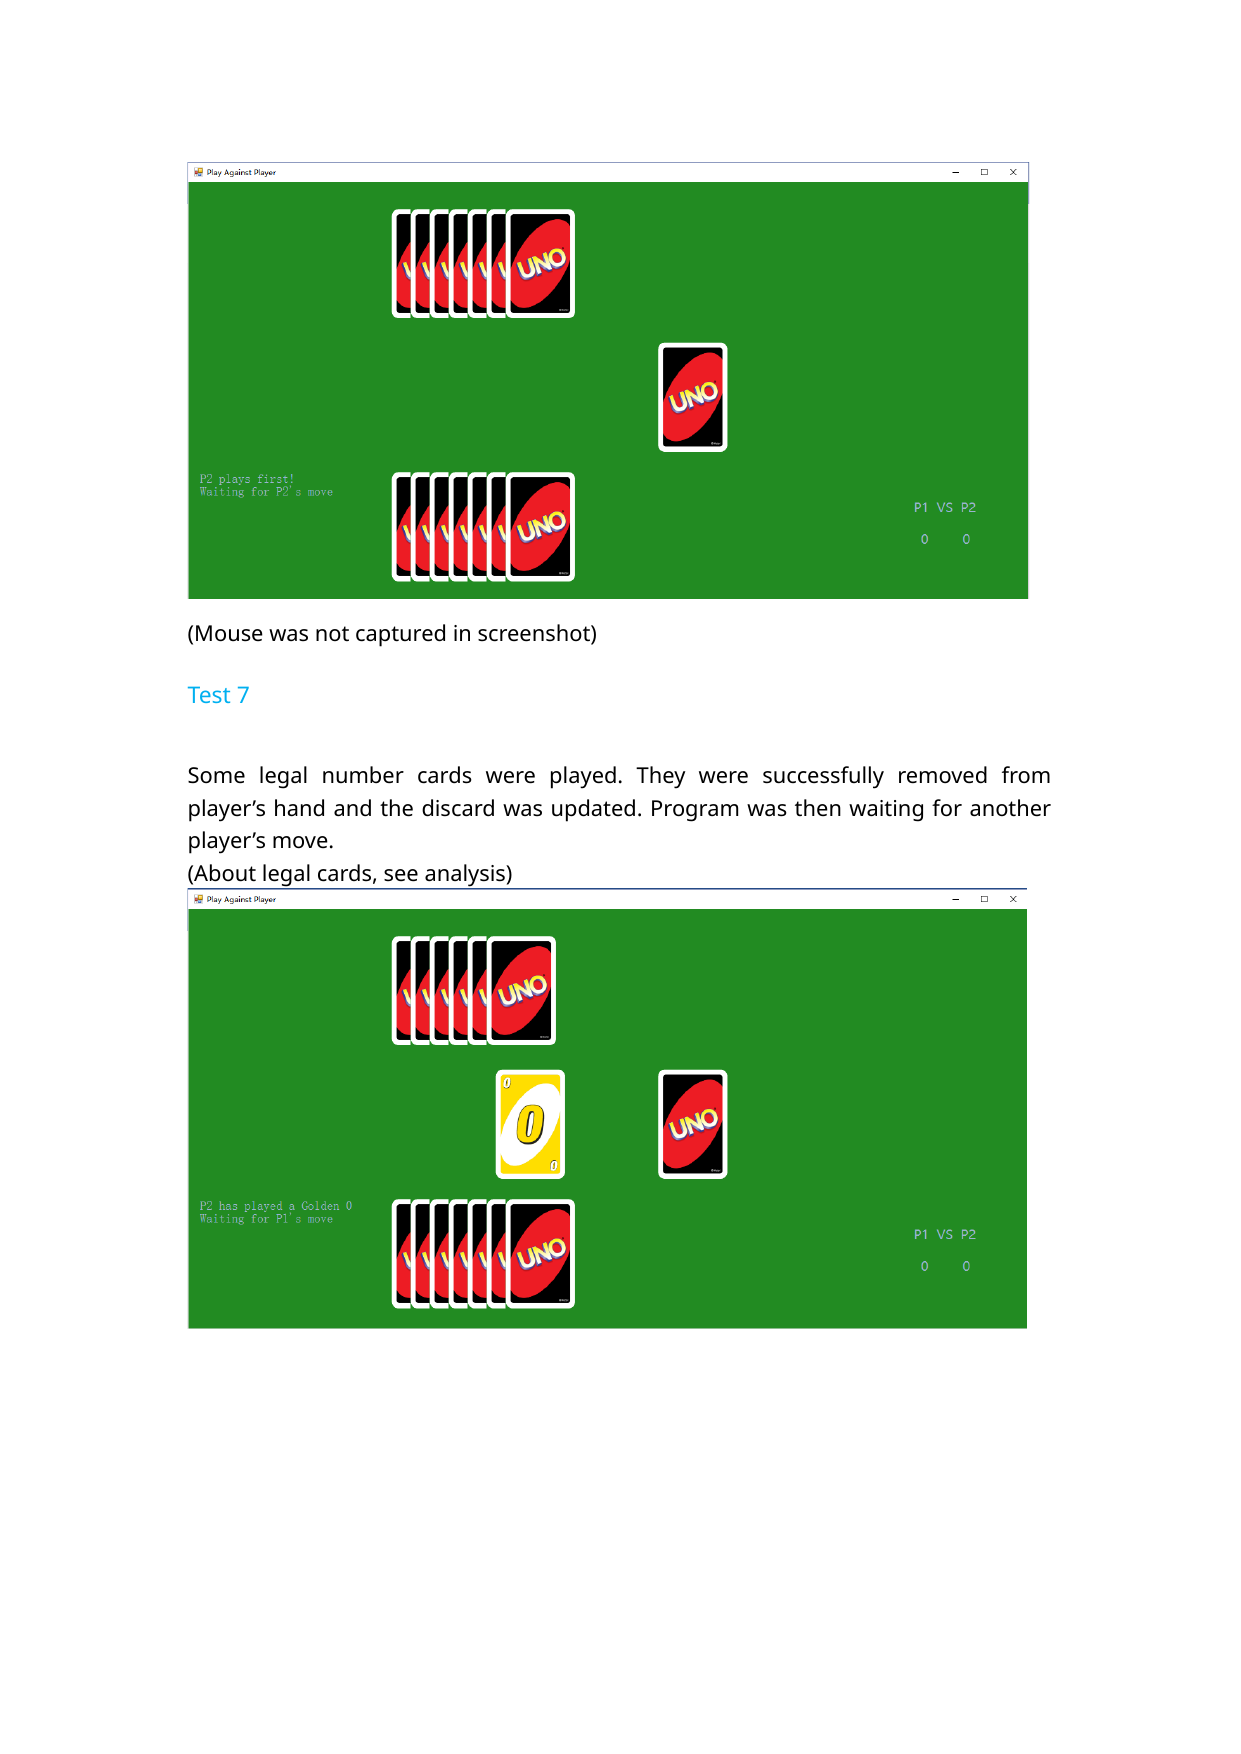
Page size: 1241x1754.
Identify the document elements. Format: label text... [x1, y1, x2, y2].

picture [187, 162, 1030, 599]
subtitle Test 7 [187, 679, 1053, 711]
picture [187, 888, 1027, 1329]
text (About legal cards, see analysis) [187, 856, 1053, 889]
text Some legal number cards were played. They were successfully removed from player’s hand and the discard was updated. Program was then waiting for another player’s move. [187, 759, 1053, 856]
text (Mouse was not captured in screenshot) [187, 617, 1053, 649]
